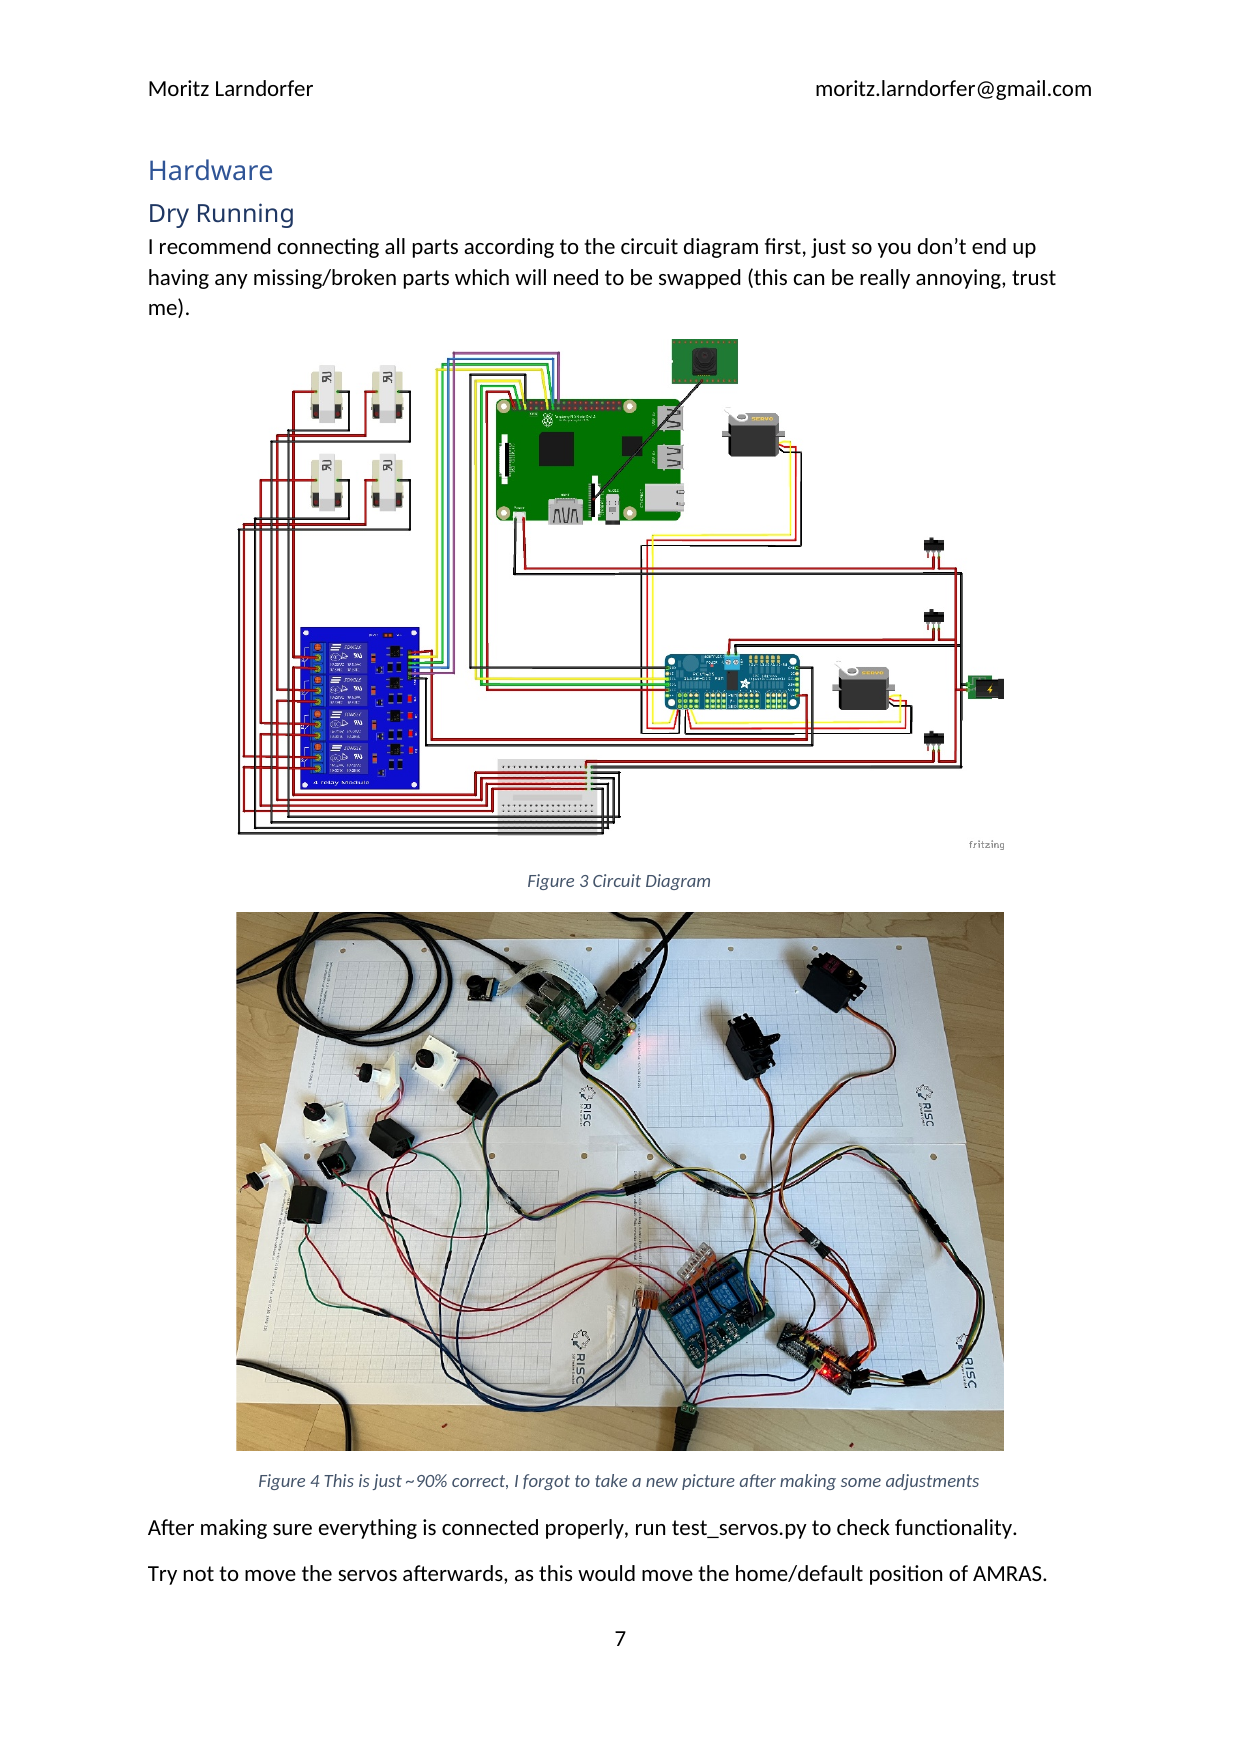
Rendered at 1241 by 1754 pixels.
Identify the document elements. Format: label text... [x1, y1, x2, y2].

picture [236, 339, 1004, 850]
subtitle Dry Running [148, 196, 1093, 230]
picture [236, 912, 1004, 1451]
text After making sure everything is connected properly, run test_servos.py to check functionality. [148, 1513, 1093, 1541]
text Figure 4 This is just ~90% correct, I forgot to take a new picture after making some adjustments [148, 1469, 1093, 1492]
subtitle Hardware [148, 152, 1093, 189]
text I recommend connecting all parts according to the circuit diagram first, just so you don’t end up having any missing/broken parts which will need to be swapped (this can be really annoying, trust me). [148, 232, 1093, 321]
text Figure 3 Circuit Diagram [148, 869, 1093, 892]
text Try not to move the servos afterwards, as this would move the home/default position of AMRAS. [148, 1559, 1093, 1588]
